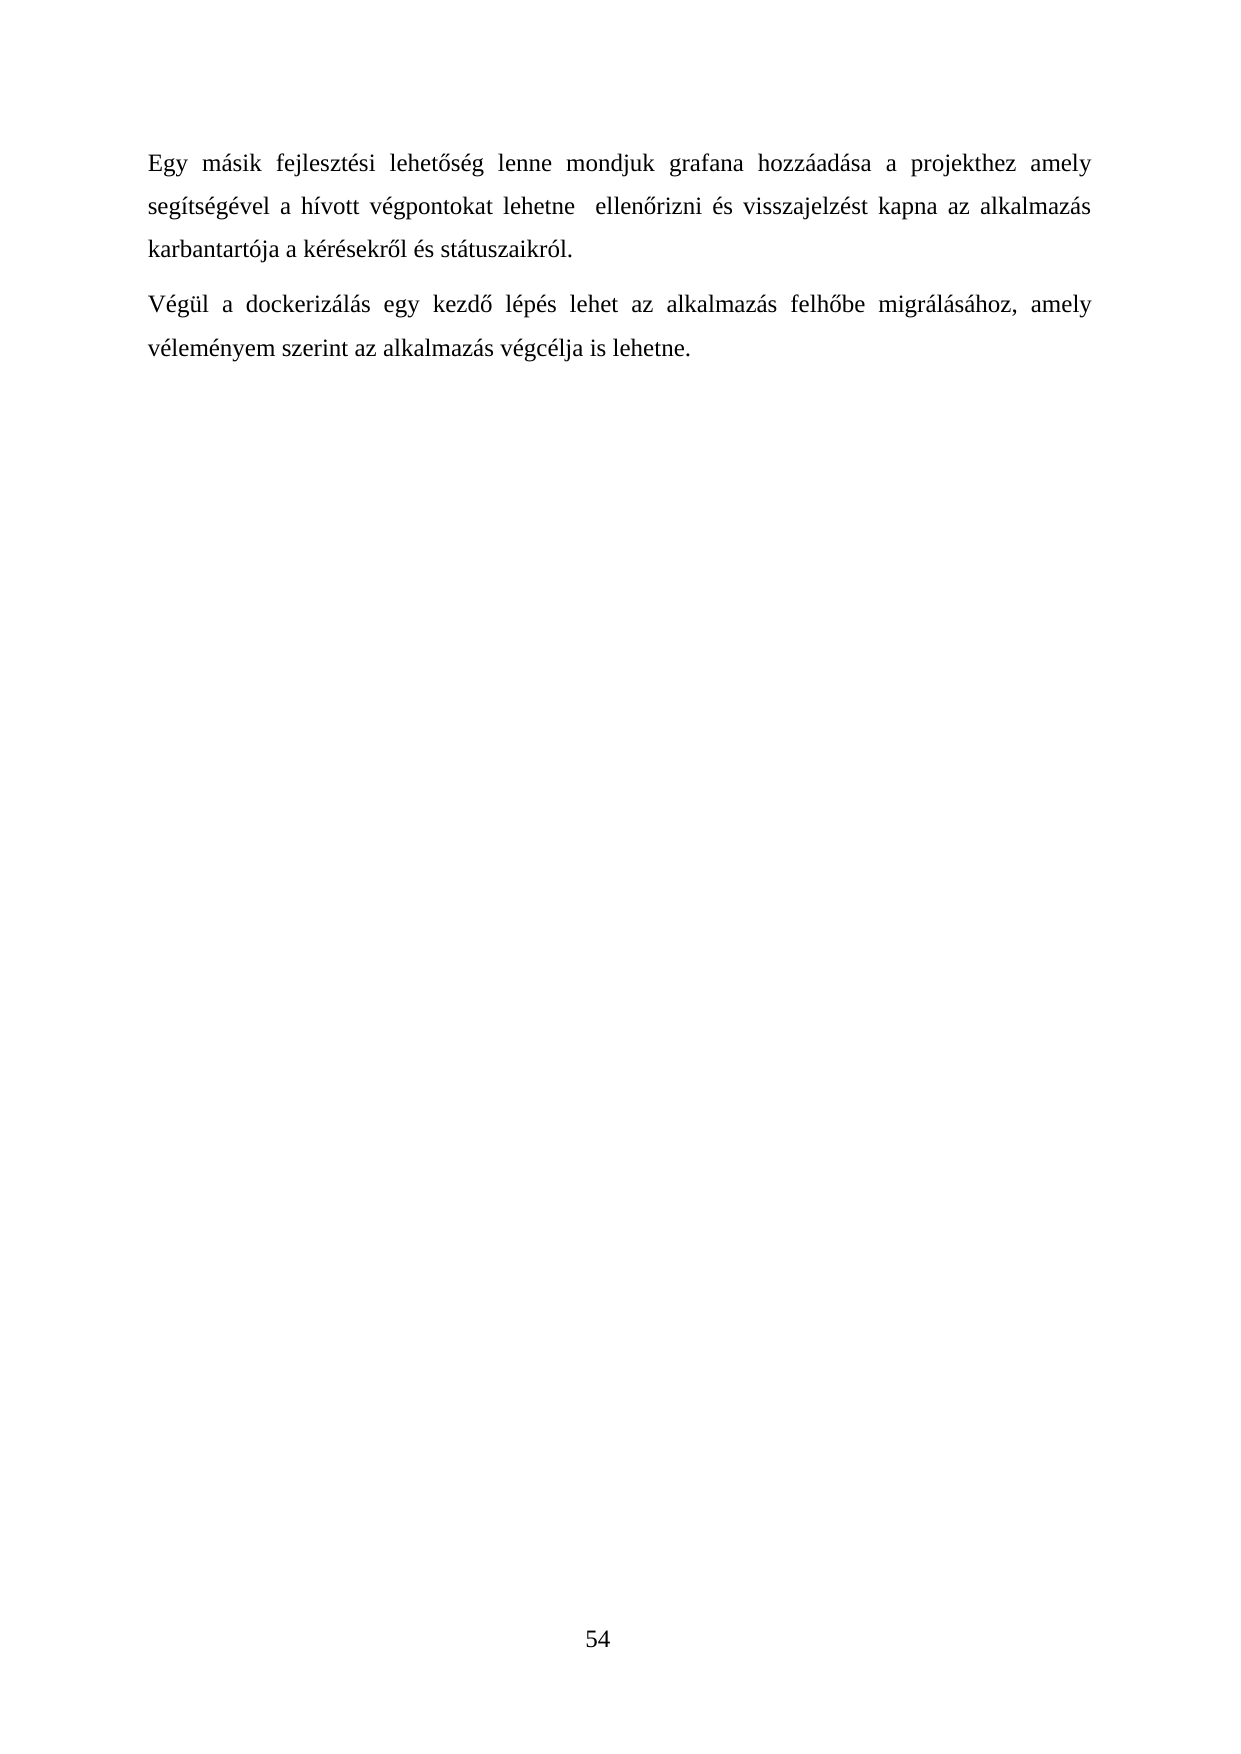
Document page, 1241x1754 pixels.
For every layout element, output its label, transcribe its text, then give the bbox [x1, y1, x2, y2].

text Egy másik fejlesztési lehetőség lenne mondjuk grafana hozzáadása a projekthez amely segítségével a hívott végpontokat lehetne ellenőrizni és visszajelzést kapna az alkalmazás karbantartója a kérésekről és státuszaikról. [148, 148, 1092, 263]
text Végül a dockerizálás egy kezdő lépés lehet az alkalmazás felhőbe migrálásához, amely véleményem szerint az alkalmazás végcélja is lehetne. [148, 289, 1092, 361]
